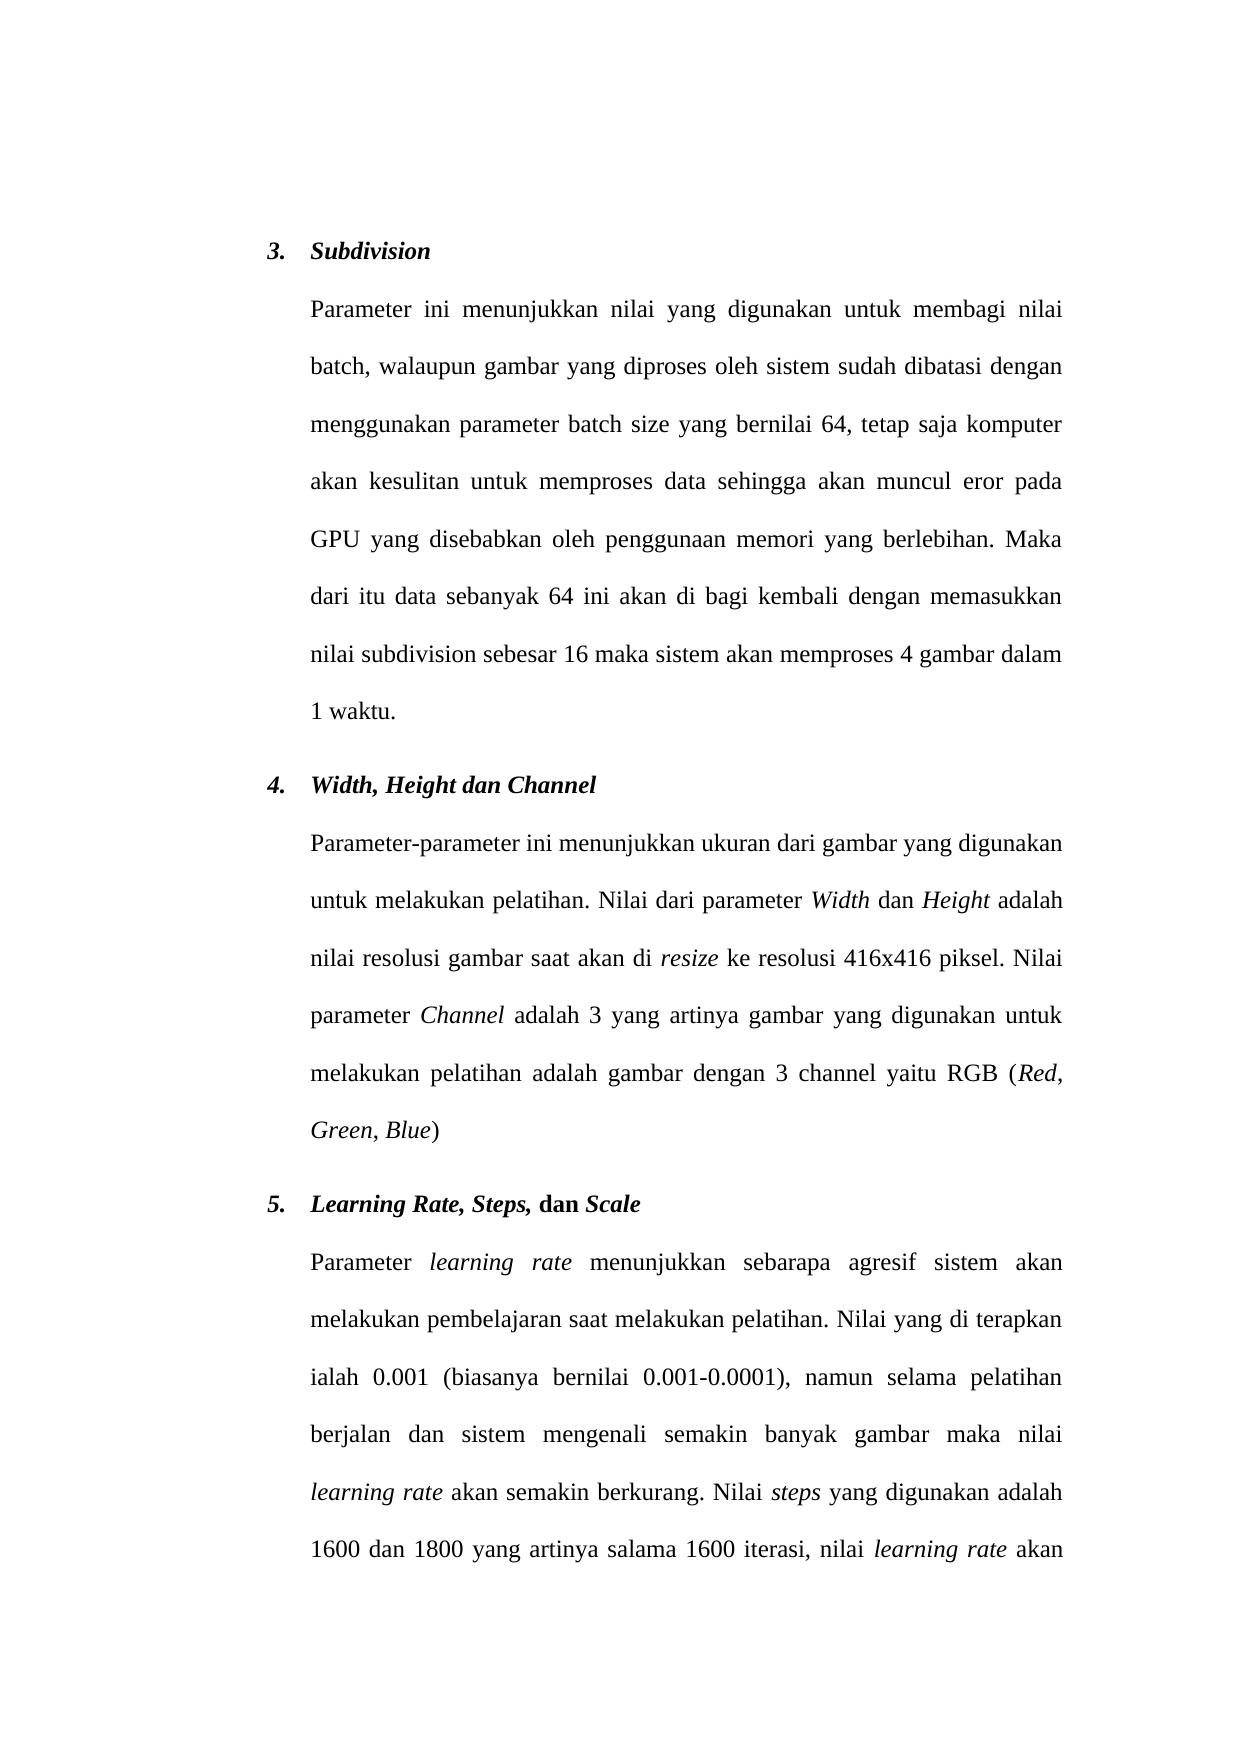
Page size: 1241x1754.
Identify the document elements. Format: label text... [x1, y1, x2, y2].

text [310, 1247, 1063, 1563]
subtitle Learning Rate, Steps, dan Scale [267, 1189, 1063, 1218]
subtitle Width, Height dan Channel [267, 770, 1063, 799]
text Parameter-parameter ini menunjukkan ukuran dari gambar yang digunakan untuk melakukan pelatihan. Nilai dari parameter Width dan Height adalah nilai resolusi gambar saat akan di resize ke resolusi 416x416 piksel. Nilai parameter Channel adalah 3 yang artinya gambar yang digunakan untuk melakukan pelatihan adalah gambar dengan 3 channel yaitu RGB (Red, Green, Blue) [310, 828, 1063, 1144]
text Parameter ini menunjukkan nilai yang digunakan untuk membagi nilai batch, walaupun gambar yang diproses oleh sistem sudah dibatasi dengan menggunakan parameter batch size yang bernilai 64, tetap saja komputer akan kesulitan untuk memproses data sehingga akan muncul eror pada GPU yang disebabkan oleh penggunaan memori yang berlebihan. Maka dari itu data sebanyak 64 ini akan di bagi kembali dengan memasukkan nilai subdivision sebesar 16 maka sistem akan memproses 4 gambar dalam 1 waktu. [310, 294, 1063, 725]
subtitle Subdivision [267, 236, 1063, 265]
